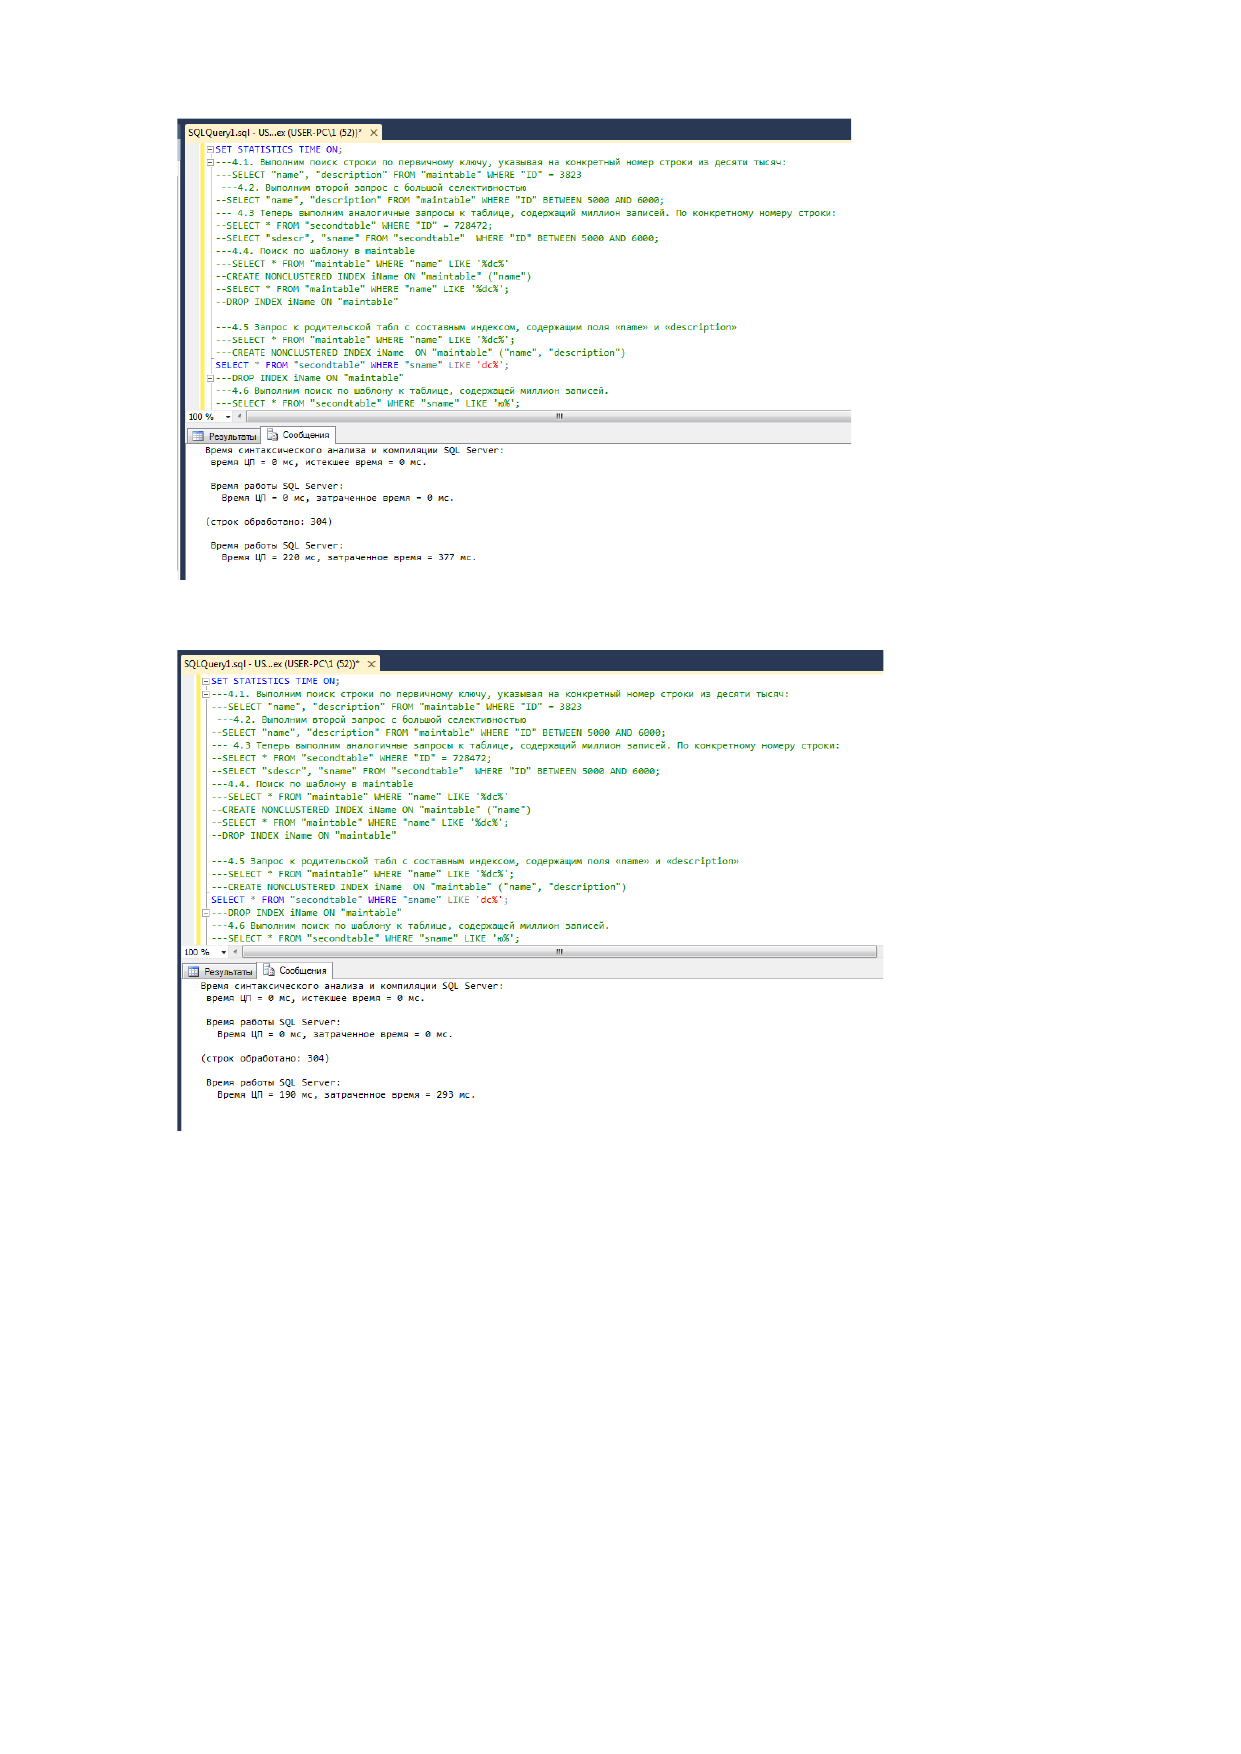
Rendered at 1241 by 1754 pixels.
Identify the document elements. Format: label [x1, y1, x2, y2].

picture [177, 650, 884, 1131]
picture [177, 118, 852, 580]
